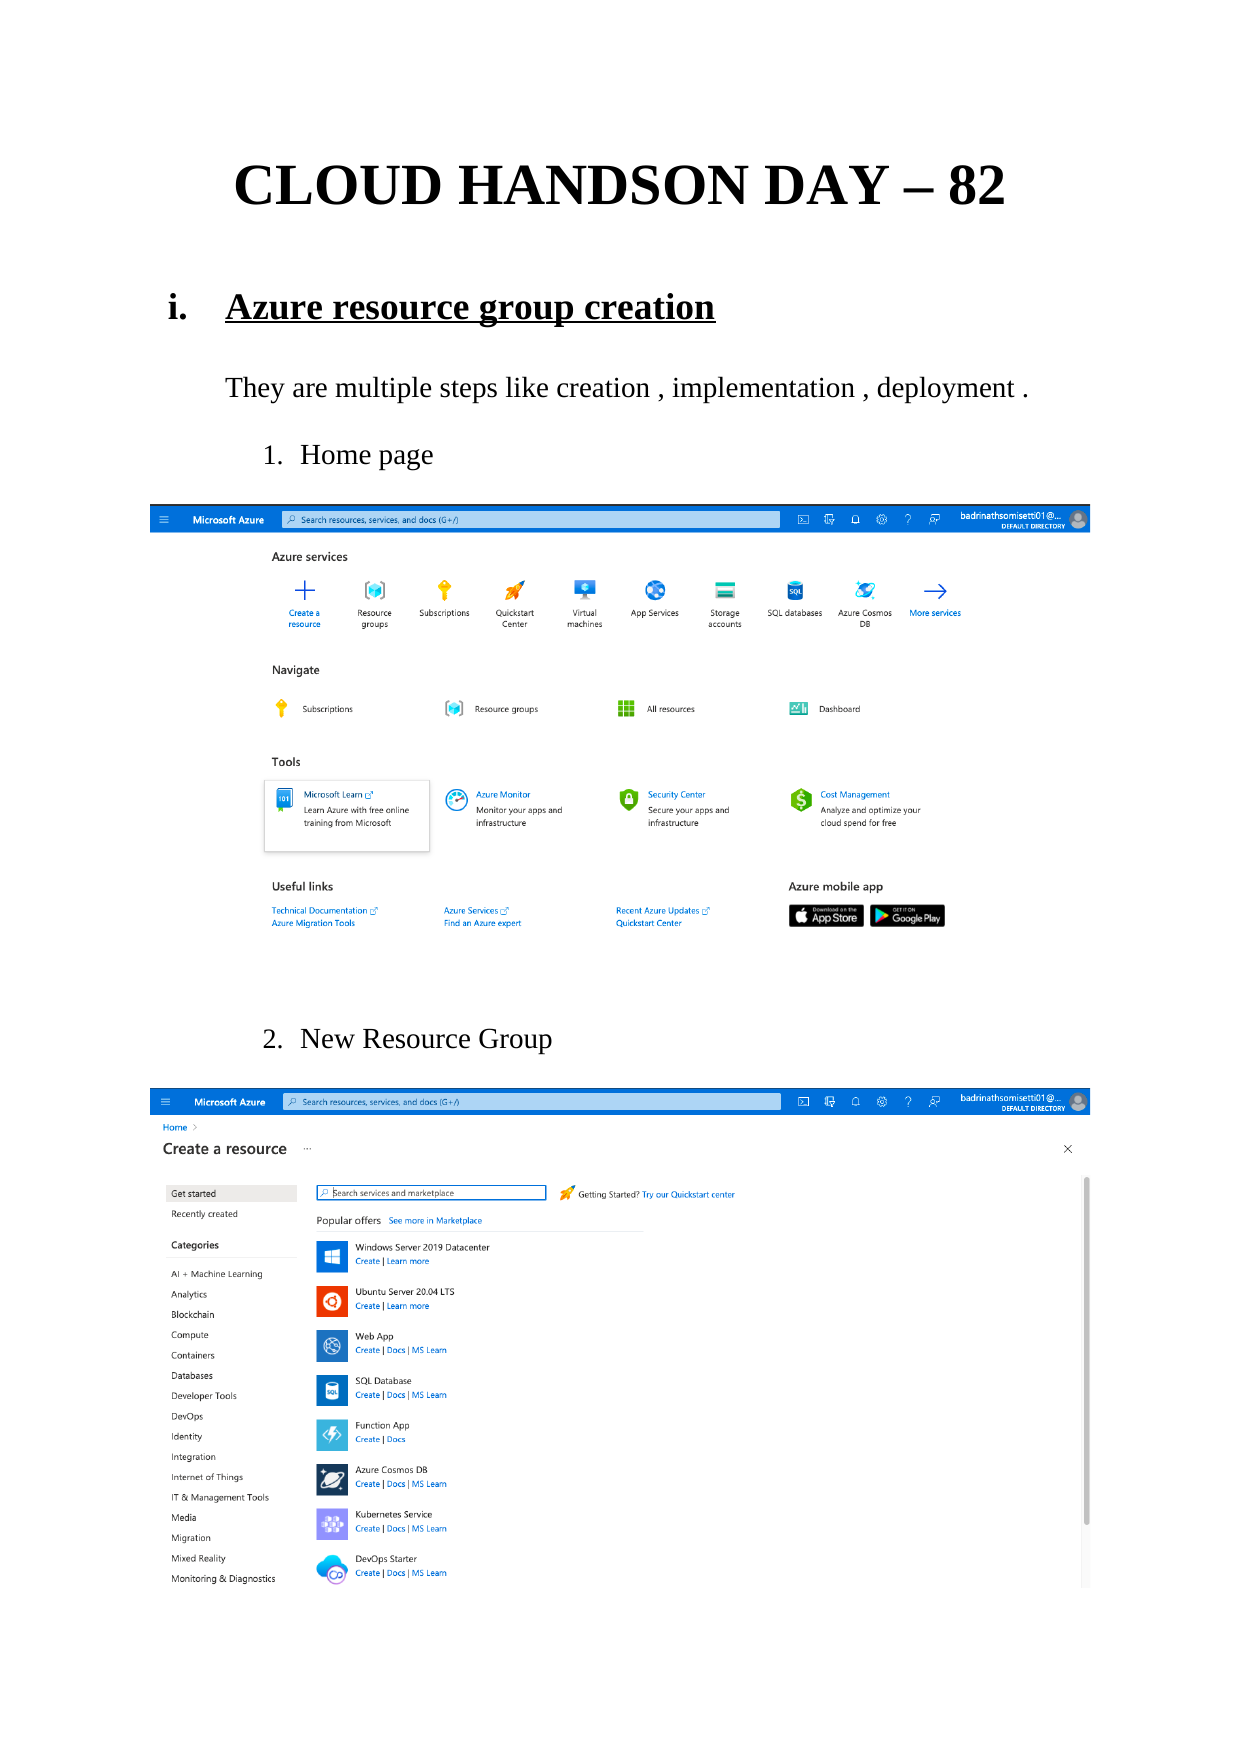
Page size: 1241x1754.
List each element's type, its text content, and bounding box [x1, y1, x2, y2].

picture [150, 504, 1091, 988]
text CLOUD HANDSON DAY – 82 [150, 150, 1090, 217]
list New Resource Group [262, 1021, 1090, 1054]
picture [150, 1088, 1091, 1588]
list Home page [262, 437, 1090, 471]
list They are multiple steps like creation , implementation , deployment . [225, 370, 1090, 404]
list Azure resource group creation [187, 284, 1090, 327]
